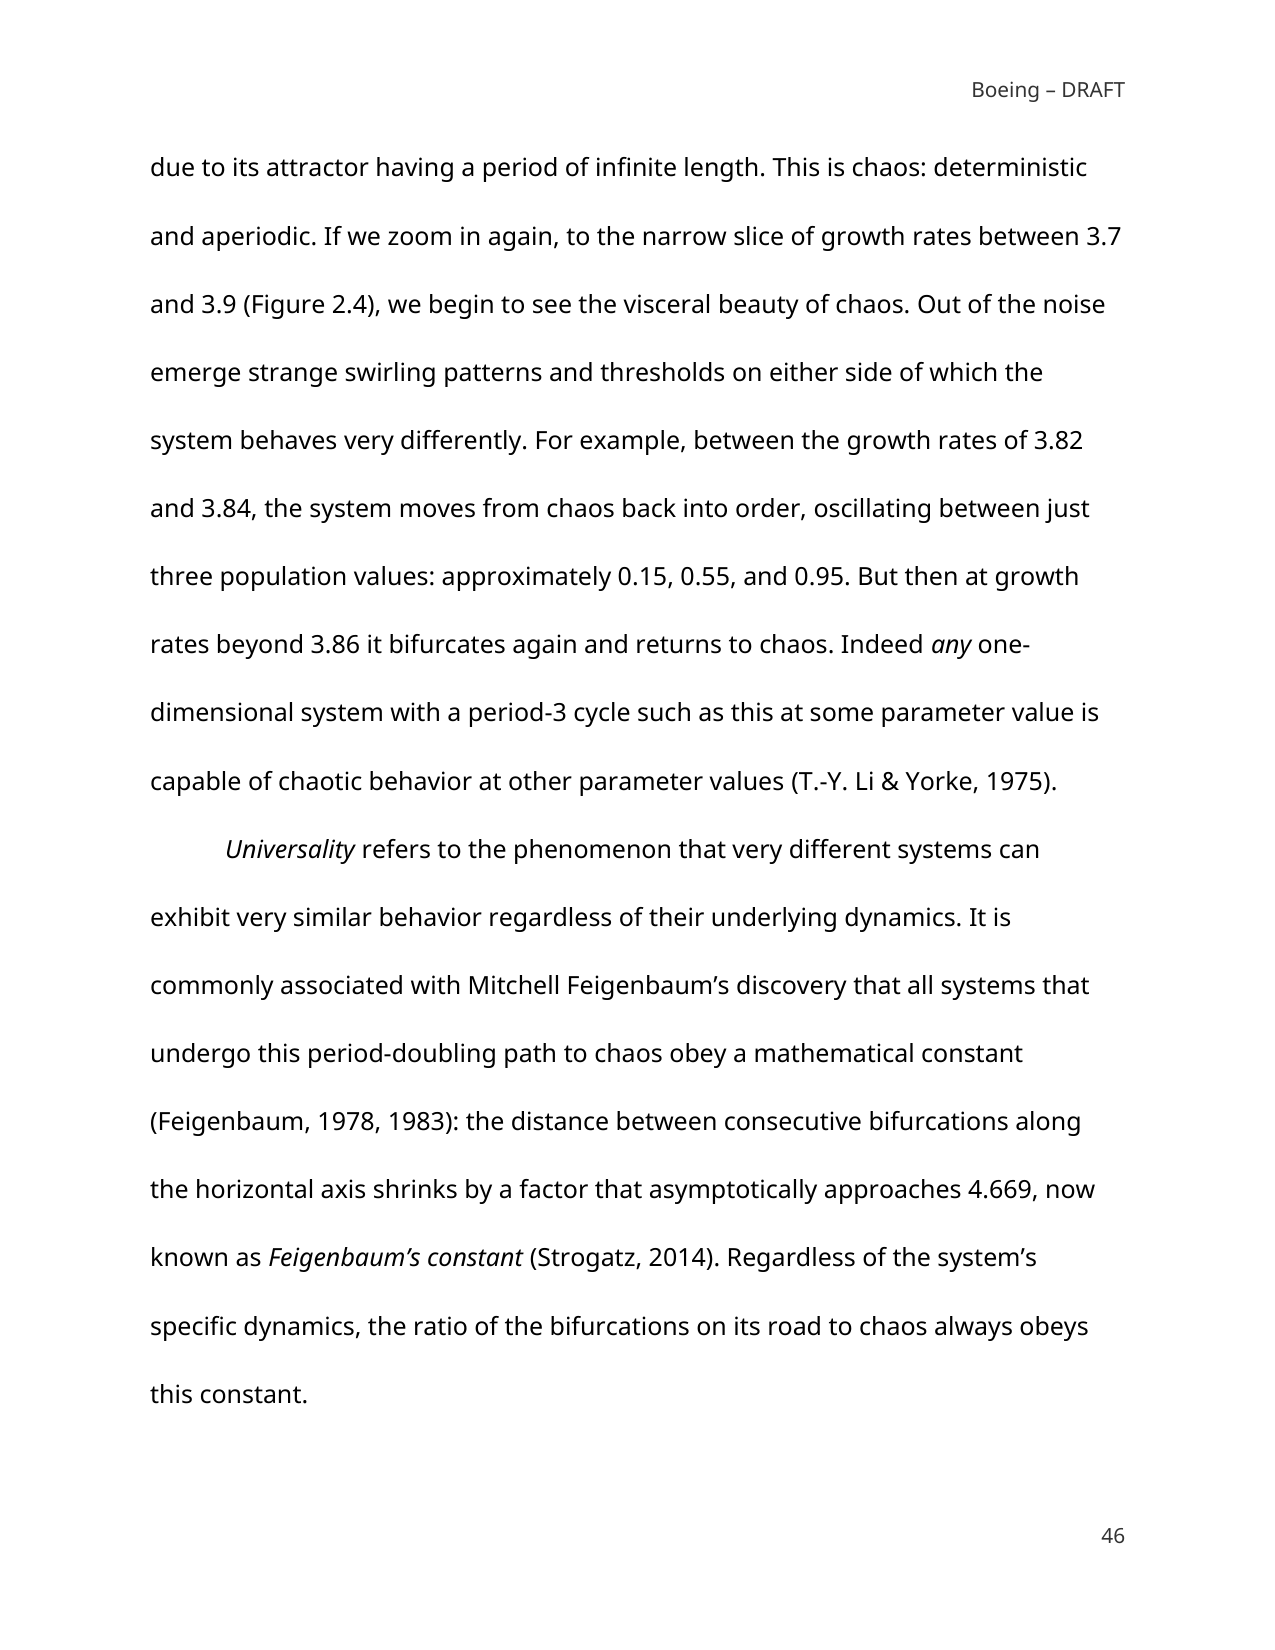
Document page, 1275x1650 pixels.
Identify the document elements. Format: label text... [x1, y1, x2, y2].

text Universality refers to the phenomenon that very different systems can exhibit very similar behavior regardless of their underlying dynamics. It is commonly associated with Mitchell Feigenbaum’s discovery that all systems that undergo this period-doubling path to chaos obey a mathematical constant (Feigenbaum, 1978, 1983): the distance between consecutive bifurcations along the horizontal axis shrinks by a factor that asymptotically approaches 4.669, now known as Feigenbaum’s constant (Strogatz, 2014). Regardless of the system’s specific dynamics, the ratio of the bifurcations on its road to chaos always obeys this constant. [150, 831, 1125, 1410]
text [150, 150, 1125, 797]
